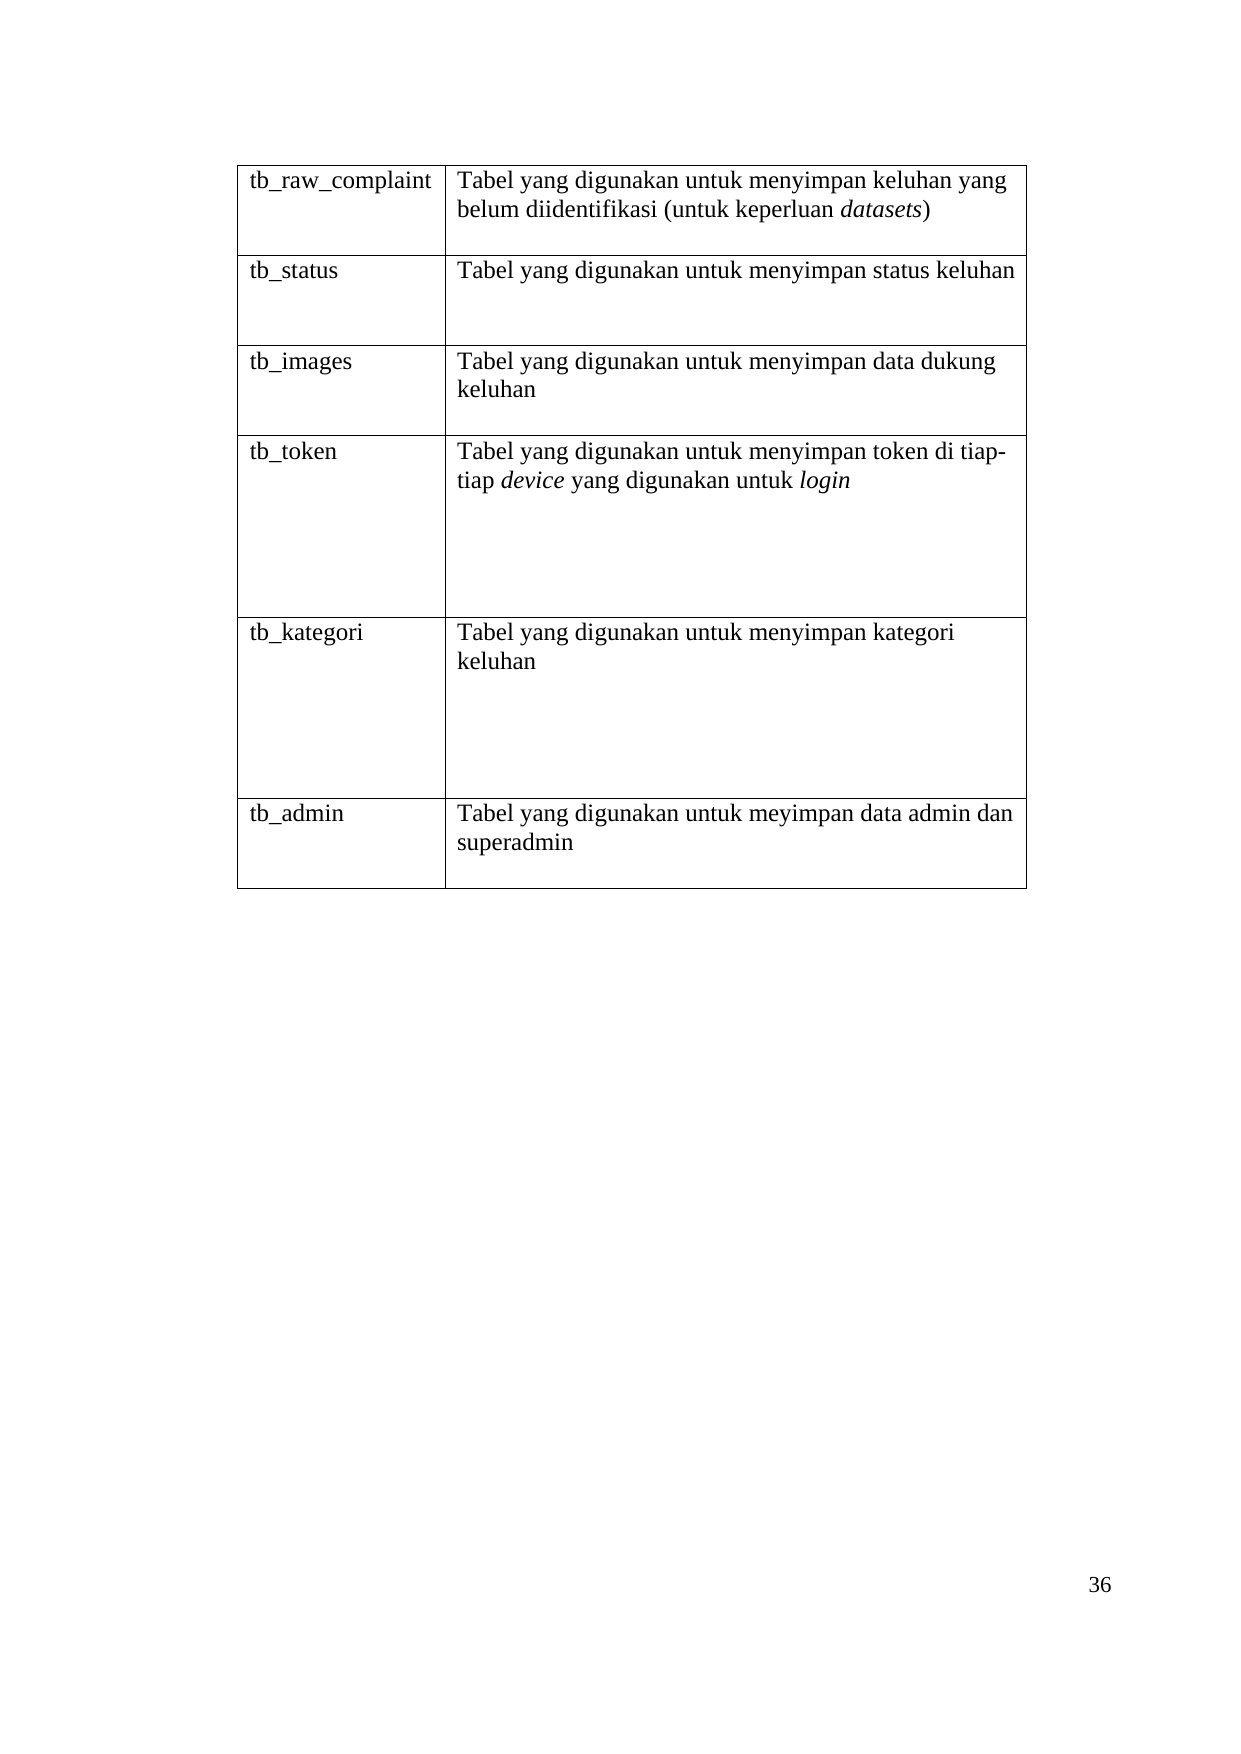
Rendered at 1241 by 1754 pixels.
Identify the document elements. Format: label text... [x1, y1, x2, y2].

table_cell tb_admin [238, 799, 445, 888]
table_cell Tabel yang digunakan untuk menyimpan data dukung keluhan [446, 346, 1026, 435]
table_cell tb_status [238, 256, 445, 345]
table_cell tb_token [238, 436, 445, 617]
table_cell Tabel yang digunakan untuk menyimpan keluhan yang belum diidentifikasi (untuk keperluan datasets) [446, 166, 1026, 255]
table_cell tb_kategori [238, 618, 445, 798]
table_cell Tabel yang digunakan untuk menyimpan status keluhan [446, 256, 1026, 345]
table_cell Tabel yang digunakan untuk menyimpan kategori keluhan [446, 618, 1026, 798]
table_cell tb_images [238, 346, 445, 435]
table_cell Tabel yang digunakan untuk meyimpan data admin dan superadmin [446, 799, 1026, 888]
table_cell Tabel yang digunakan untuk menyimpan token di tiap-tiap device yang digunakan untuk login [446, 436, 1026, 617]
table_cell tb_raw_complaint [238, 166, 445, 255]
